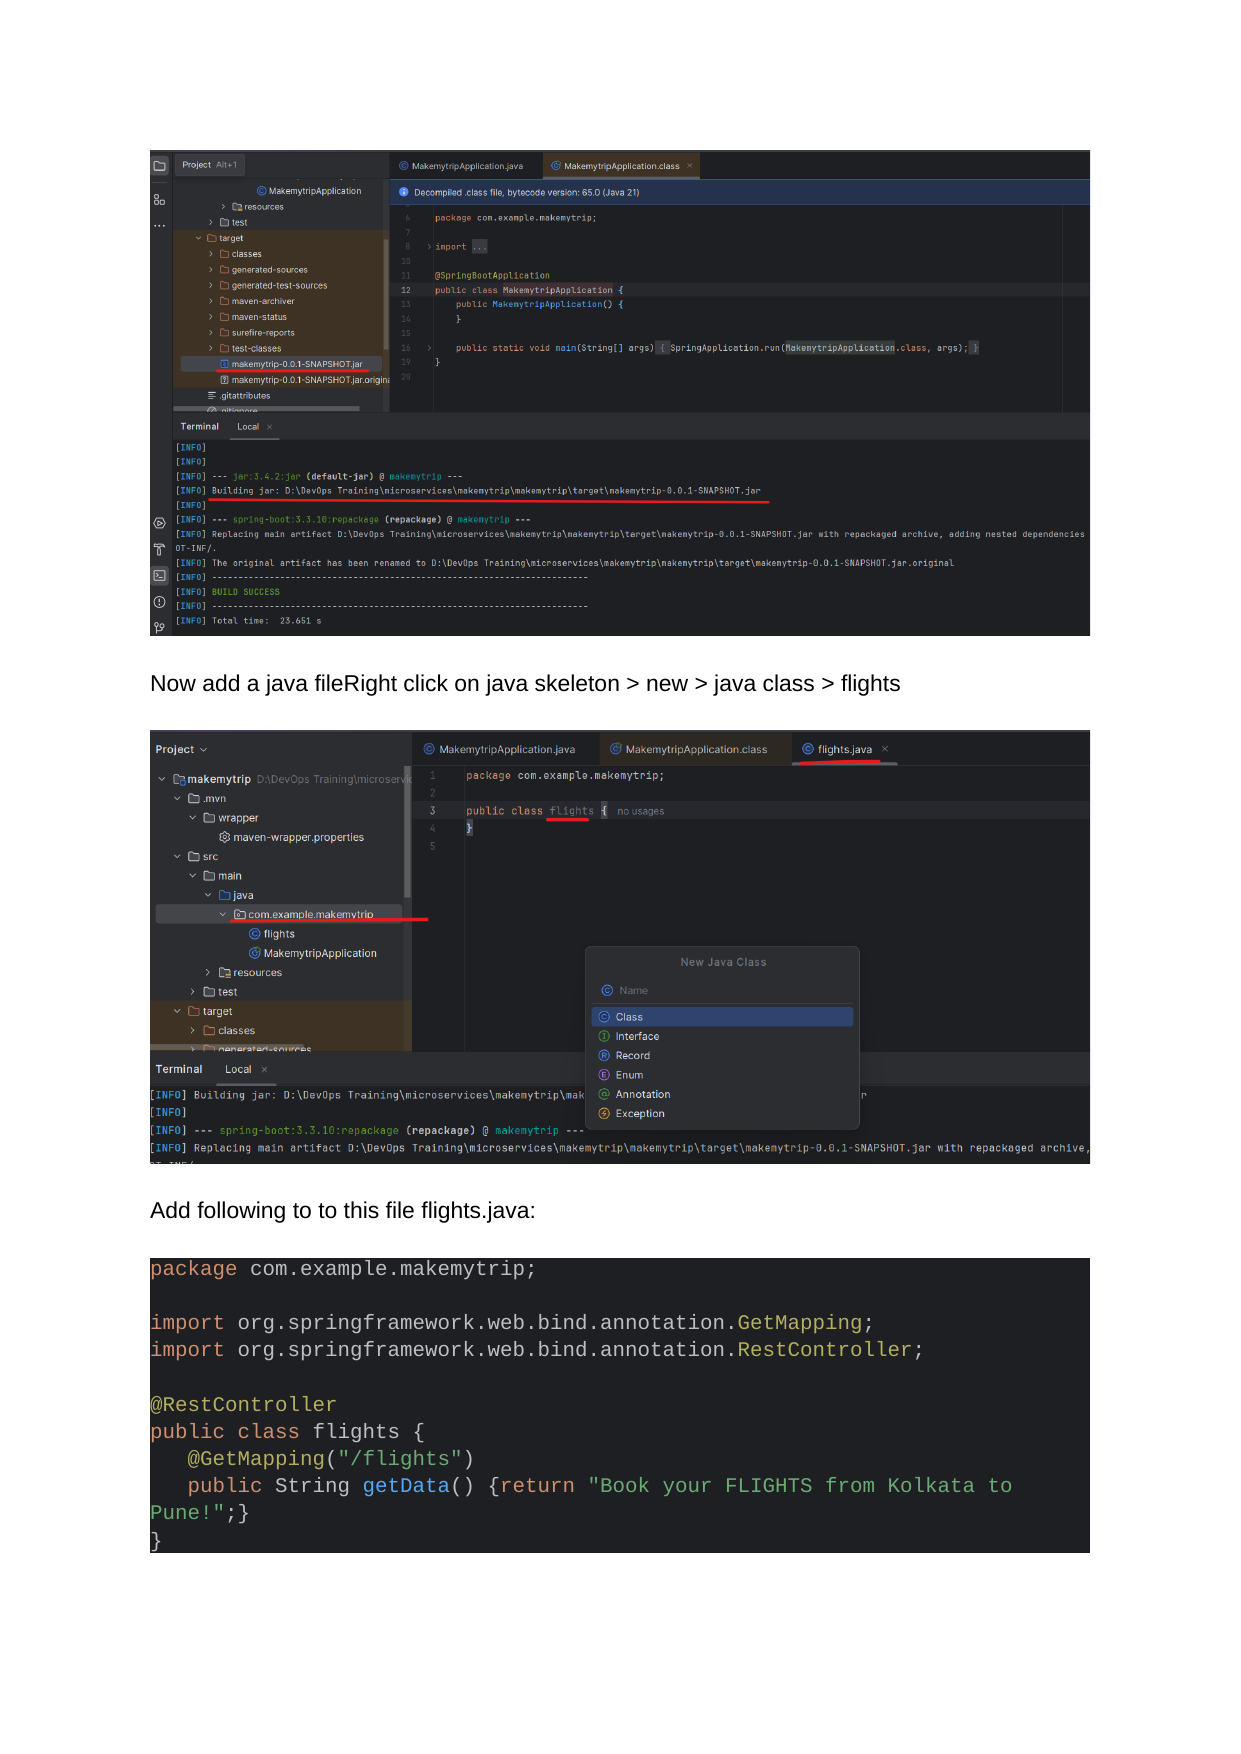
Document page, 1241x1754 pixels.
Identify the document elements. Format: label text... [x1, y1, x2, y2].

text import org.springframework.web.bind.annotation.GetMapping; [150, 1312, 1090, 1336]
picture [150, 150, 1091, 636]
text } [150, 1529, 1090, 1553]
picture [150, 730, 1091, 1164]
text package com.example.makemytrip; [150, 1258, 1090, 1281]
text public String getData() {return "Book your FLIGHTS from Kolkata to Pune!";} [150, 1475, 1090, 1526]
text @GetMapping("/flights") [150, 1448, 1090, 1472]
text Now add a java fileRight click on java skeleton > new > java class > flights [150, 669, 1090, 696]
text public class flights { [150, 1421, 1090, 1444]
text import org.springframework.web.bind.annotation.RestController; [150, 1339, 1090, 1363]
text @RestController [150, 1394, 1090, 1417]
text Add following to to this file flights.java: [150, 1197, 1090, 1224]
